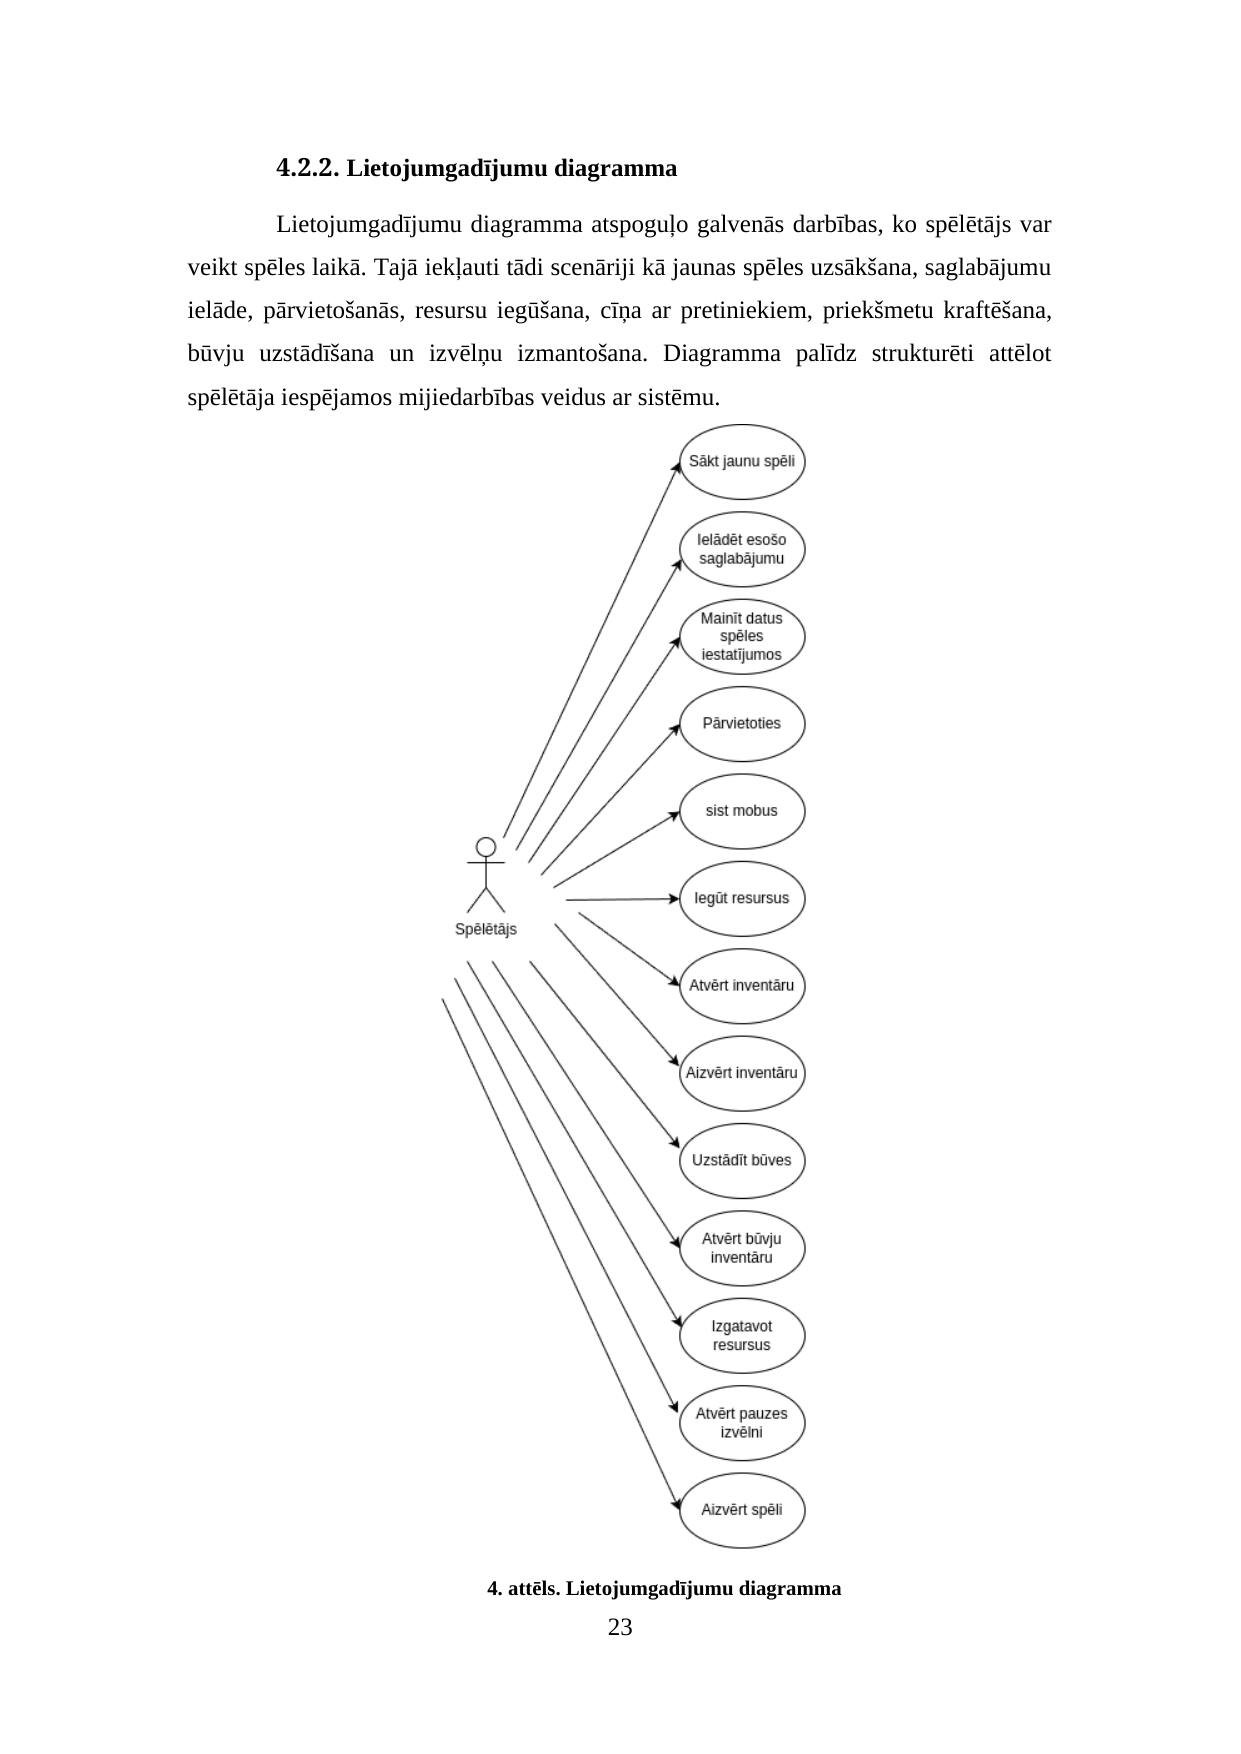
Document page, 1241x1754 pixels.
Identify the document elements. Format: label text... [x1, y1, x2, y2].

picture [433, 424, 807, 1550]
subtitle Lietojumgadījumu diagramma [187, 150, 1053, 184]
text Lietojumgadījumu diagramma atspoguļo galvenās darbības, ko spēlētājs var veikt spēles laikā. Tajā iekļauti tādi scenāriji kā jaunas spēles uzsākšana, saglabājumu ielāde, pārvietošanās, resursu iegūšana, cīņa ar pretiniekiem, priekšmetu kraftēšana, būvju uzstādīšana un izvēlņu izmantošana. Diagramma palīdz strukturēti attēlot spēlētāja iespējamos mijiedarbības veidus ar sistēmu. [187, 209, 1053, 410]
